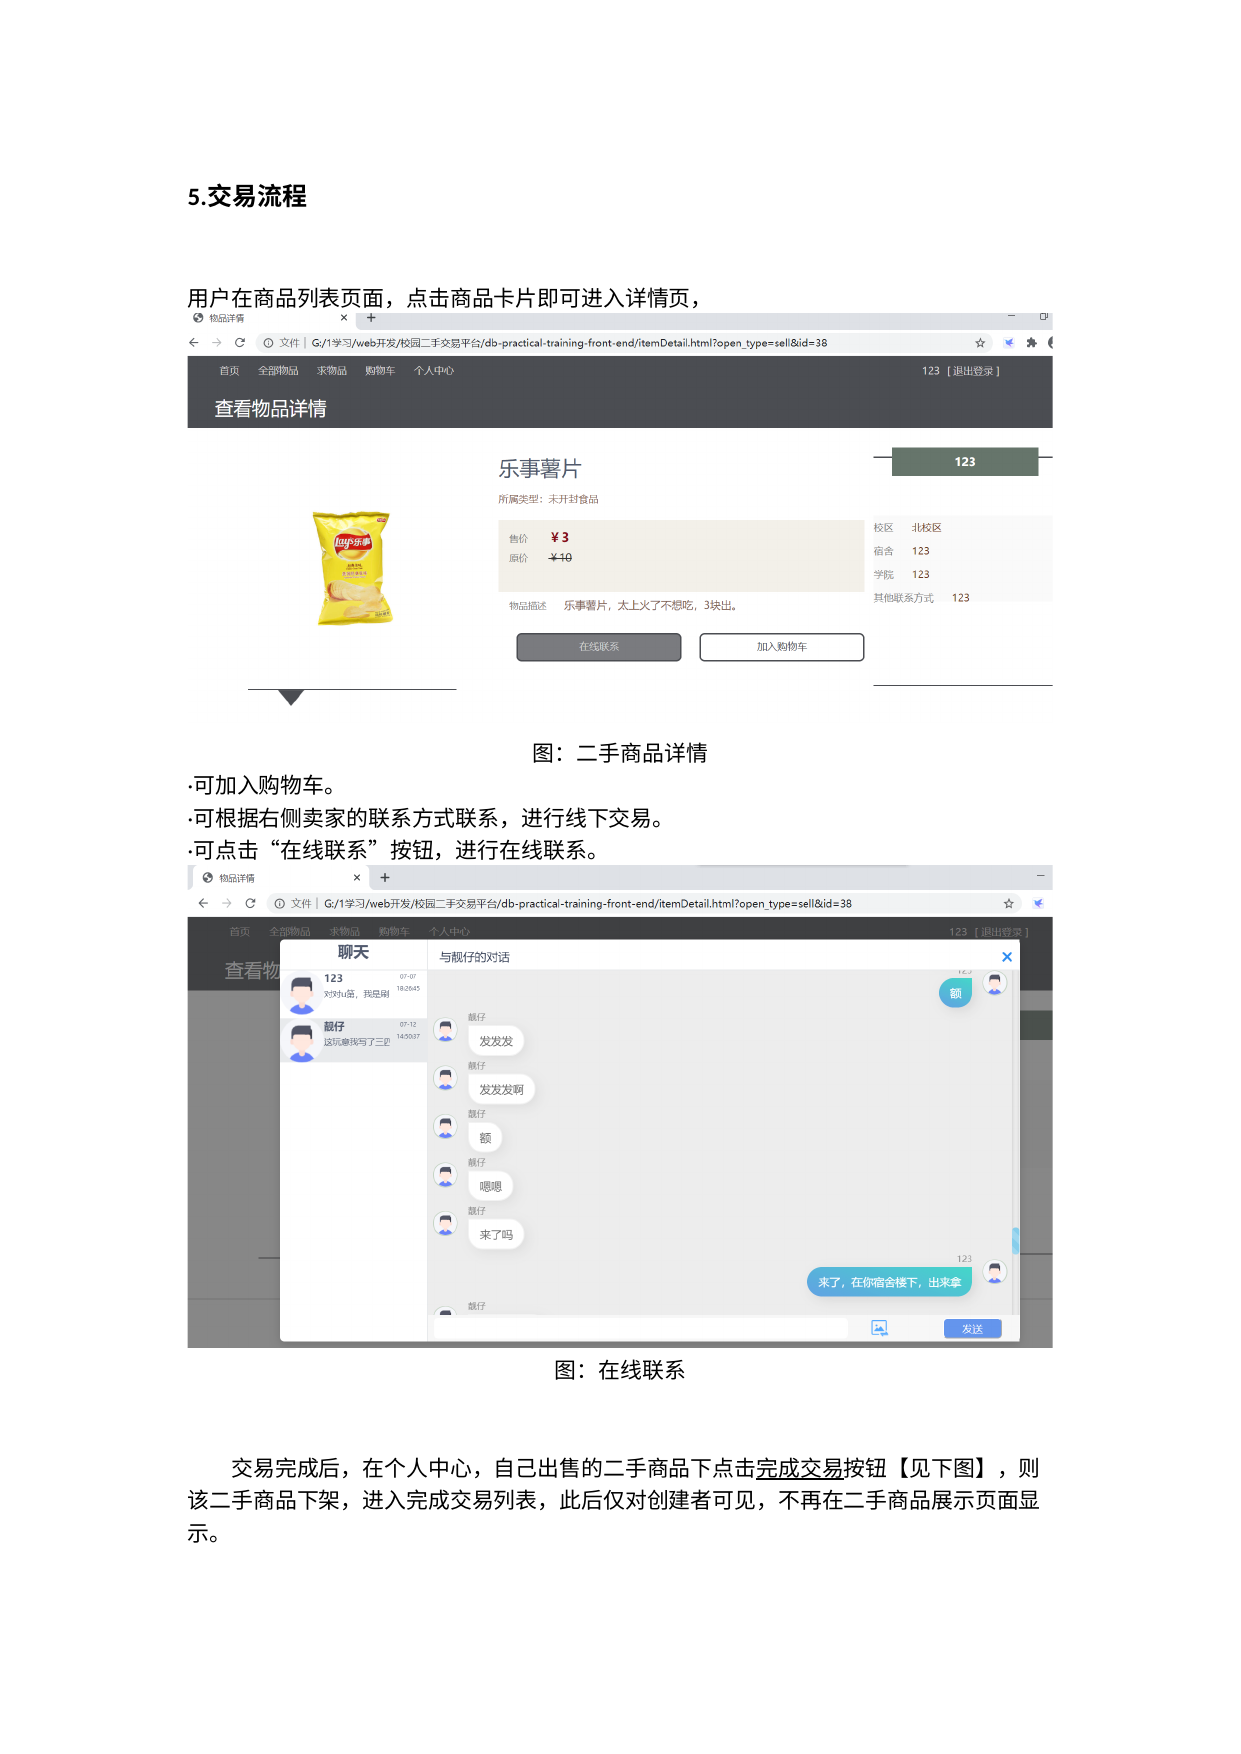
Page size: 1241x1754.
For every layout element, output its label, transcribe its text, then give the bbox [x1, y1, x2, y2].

subtitle 5.交易流程 [187, 162, 1053, 227]
picture [187, 313, 1053, 723]
text ·可加入购物车。 [187, 768, 1053, 801]
text 图：二手商品详情 [187, 736, 1053, 768]
picture [187, 865, 1053, 1348]
text ·可根据右侧卖家的联系方式联系，进行线下交易。 [187, 801, 1053, 833]
text 用户在商品列表页面，点击商品卡片即可进入详情页， [187, 281, 1053, 313]
text 交易完成后，在个人中心，自己出售的二手商品下点击完成交易按钮【见下图】，则该二手商品下架，进入完成交易列表，此后仅对创建者可见，不再在二手商品展示页面显示。 [187, 1451, 1053, 1548]
text 图：在线联系 [187, 1353, 1053, 1386]
text ·可点击“在线联系”按钮，进行在线联系。 [187, 833, 1053, 865]
